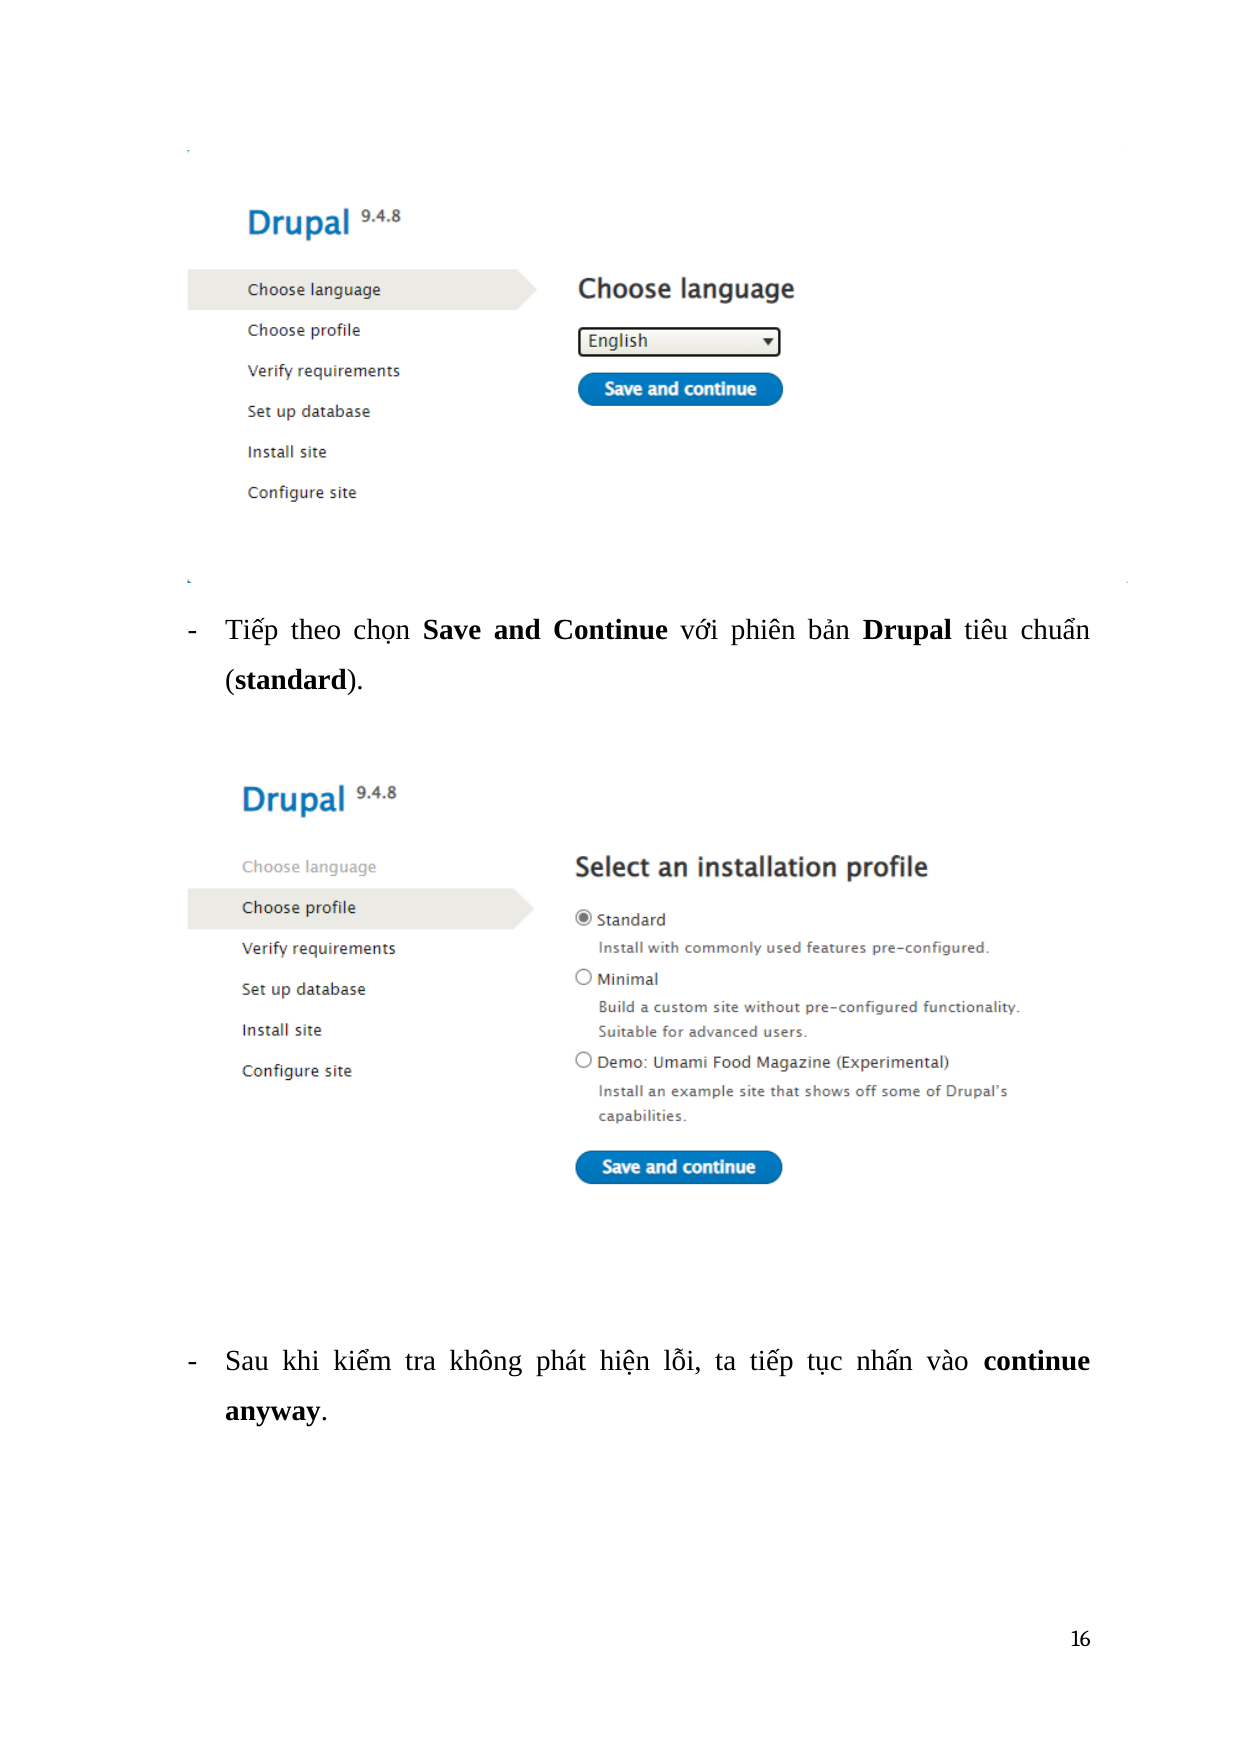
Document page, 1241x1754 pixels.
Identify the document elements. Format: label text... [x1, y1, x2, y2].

list Sau khi kiểm tra không phát hiện lỗi, ta tiếp tục nhấn vào continue anyway. [187, 1343, 1090, 1427]
picture [187, 150, 1128, 583]
picture [187, 729, 1128, 1246]
list Tiếp theo chọn Save and Continue với phiên bản Drupal tiêu chuẩn (standard). [187, 612, 1090, 696]
